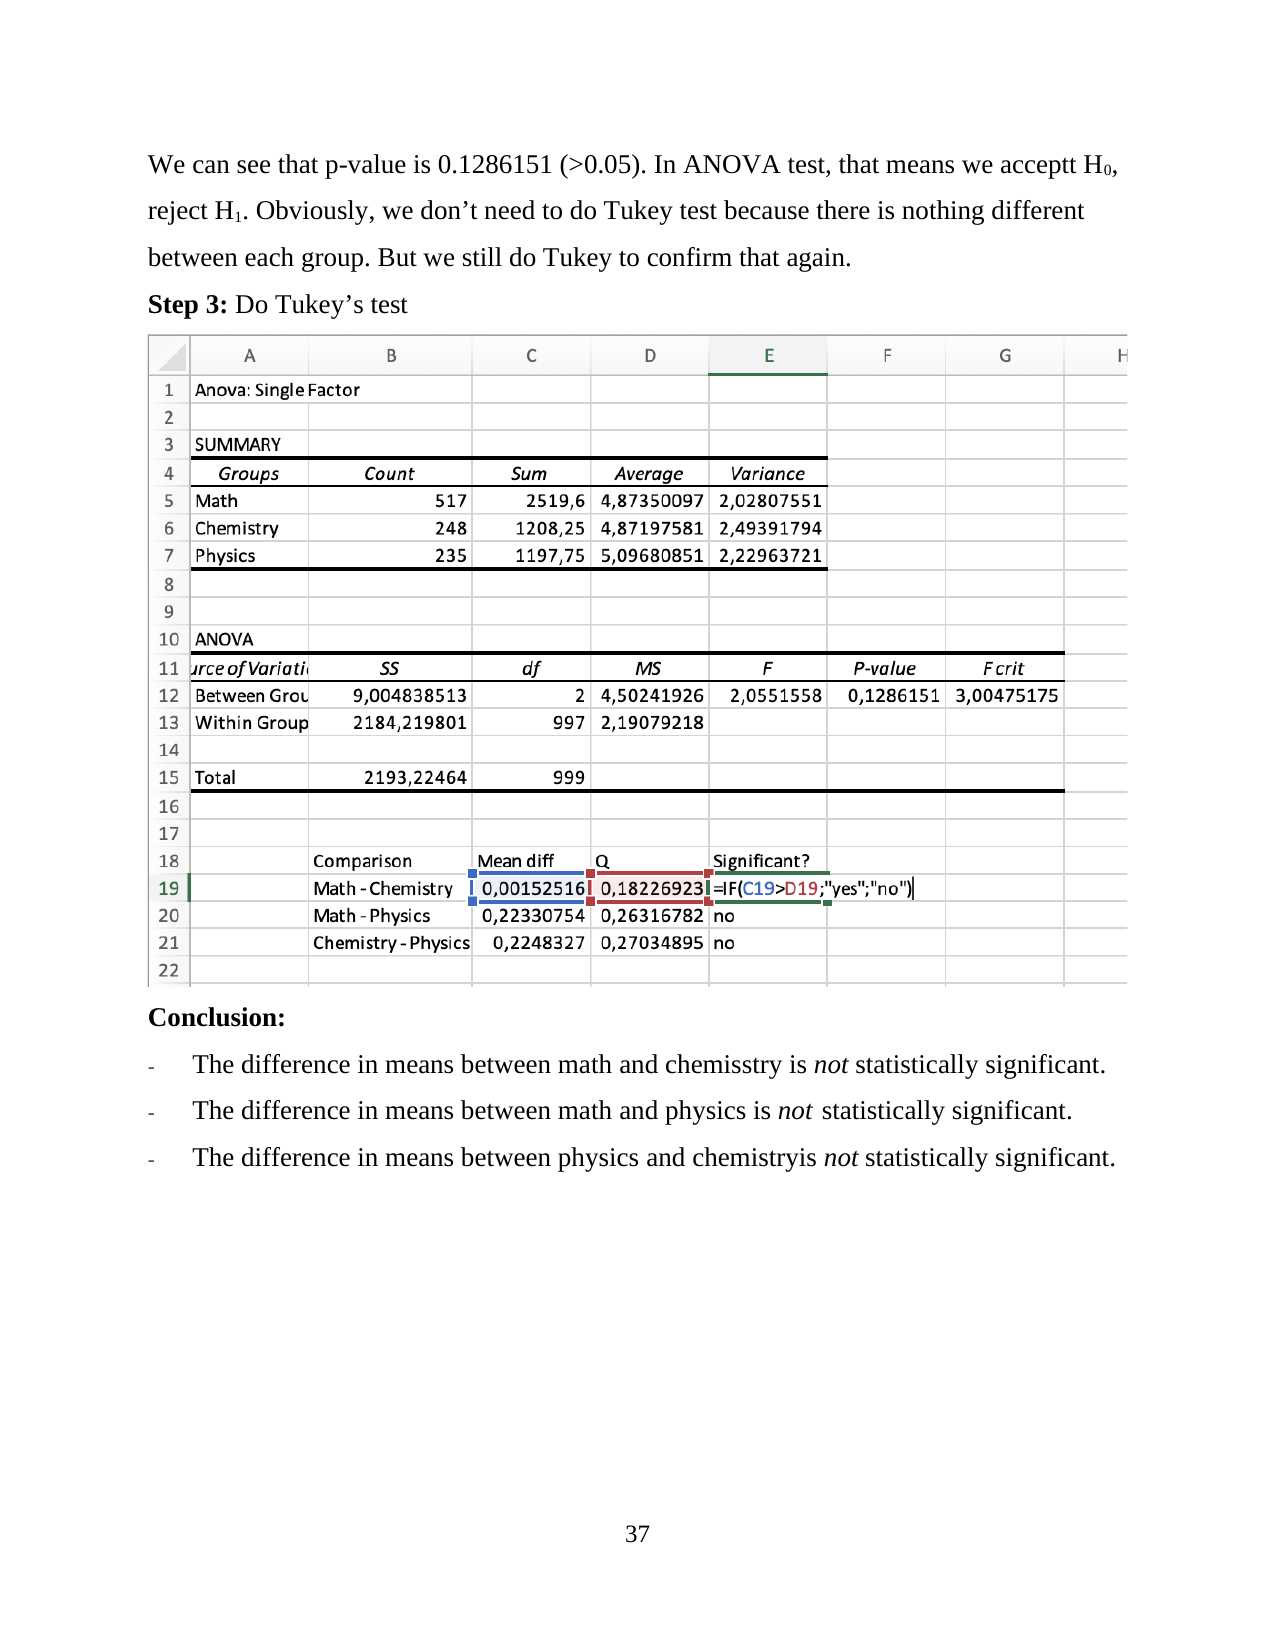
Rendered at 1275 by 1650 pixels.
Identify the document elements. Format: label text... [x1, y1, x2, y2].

picture [147, 334, 1128, 987]
text Conclusion: [148, 1001, 1127, 1032]
text Step 3: Do Tukey’s test [148, 288, 1127, 319]
list The difference in means between math and physics is not statistically significant. [148, 1094, 1127, 1126]
list The difference in means between physics and chemistryis not statistically significant. [148, 1141, 1127, 1172]
list The difference in means between math and chemisstry is not statistically significant. [148, 1048, 1127, 1079]
text We can see that p-value is 0.1286151 (>0.05). In ANOVA test, that means we acceptt H0, reject H1. Obviously, we don’t need to do Tukey test because there is nothing different between each group. But we still do Tukey to confirm that again. [148, 148, 1127, 272]
